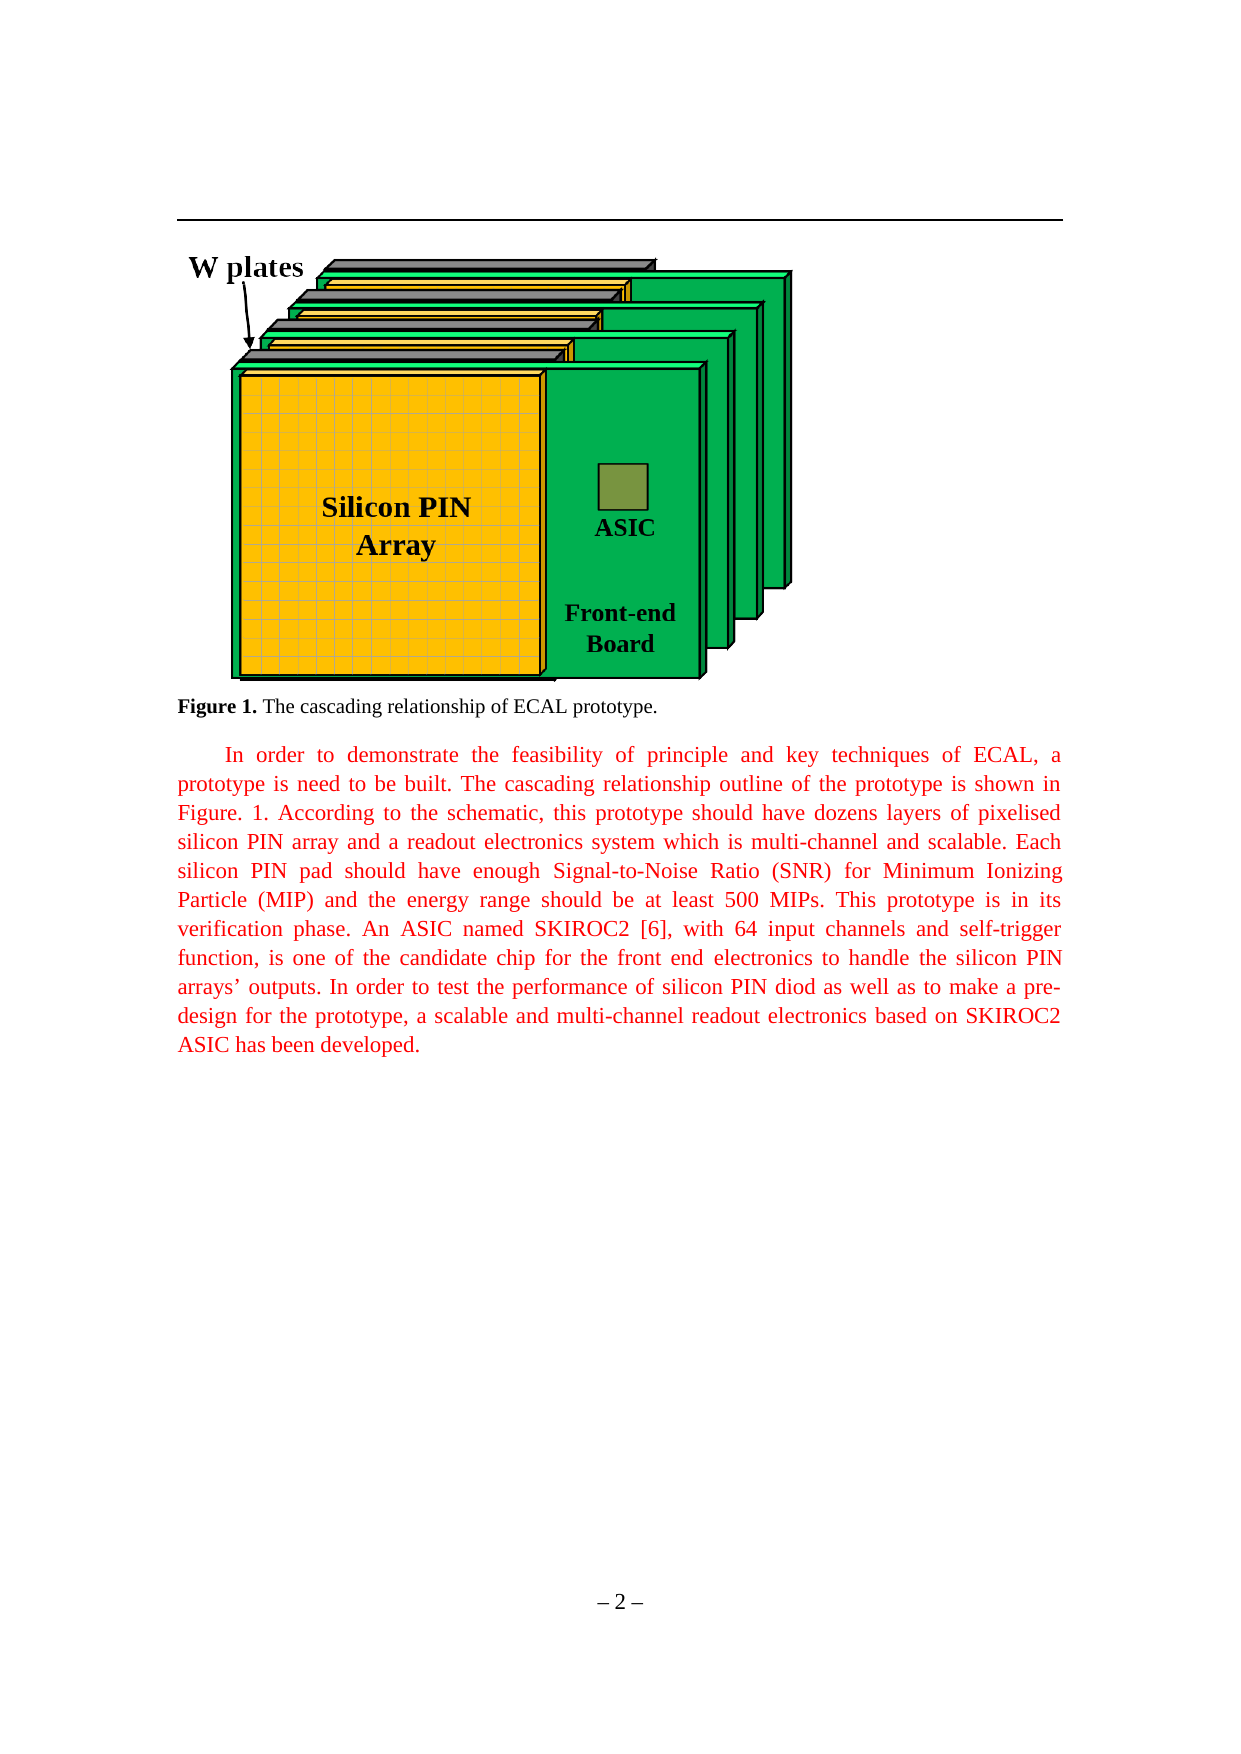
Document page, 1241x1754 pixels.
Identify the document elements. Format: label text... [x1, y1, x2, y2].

text Figure 1. The cascading relationship of ECAL prototype. [177, 694, 1063, 718]
text In order to demonstrate the feasibility of principle and key techniques of ECAL, a prototype is need to be built. The cascading relationship outline of the prototype is shown in Figure. 1. According to the schematic, this prototype should have dozens layers of pixelised silicon PIN array and a readout electronics system which is multi-channel and scalable. Each silicon PIN pad should have enough Signal-to-Noise Ratio (SNR) for Minimum Ionizing Particle (MIP) and the energy range should be at least 500 MIPs. This prototype is in its verification phase. An ASIC named SKIROC2 [6], with 64 input channels and self-trigger function, is one of the candidate chip for the front end electronics to handle the silicon PIN arrays’ outputs. In order to test the performance of silicon PIN diod as well as to make a pre-design for the prototype, a scalable and multi-channel readout electronics based on SKIROC2 ASIC has been developed. [177, 741, 1063, 1057]
